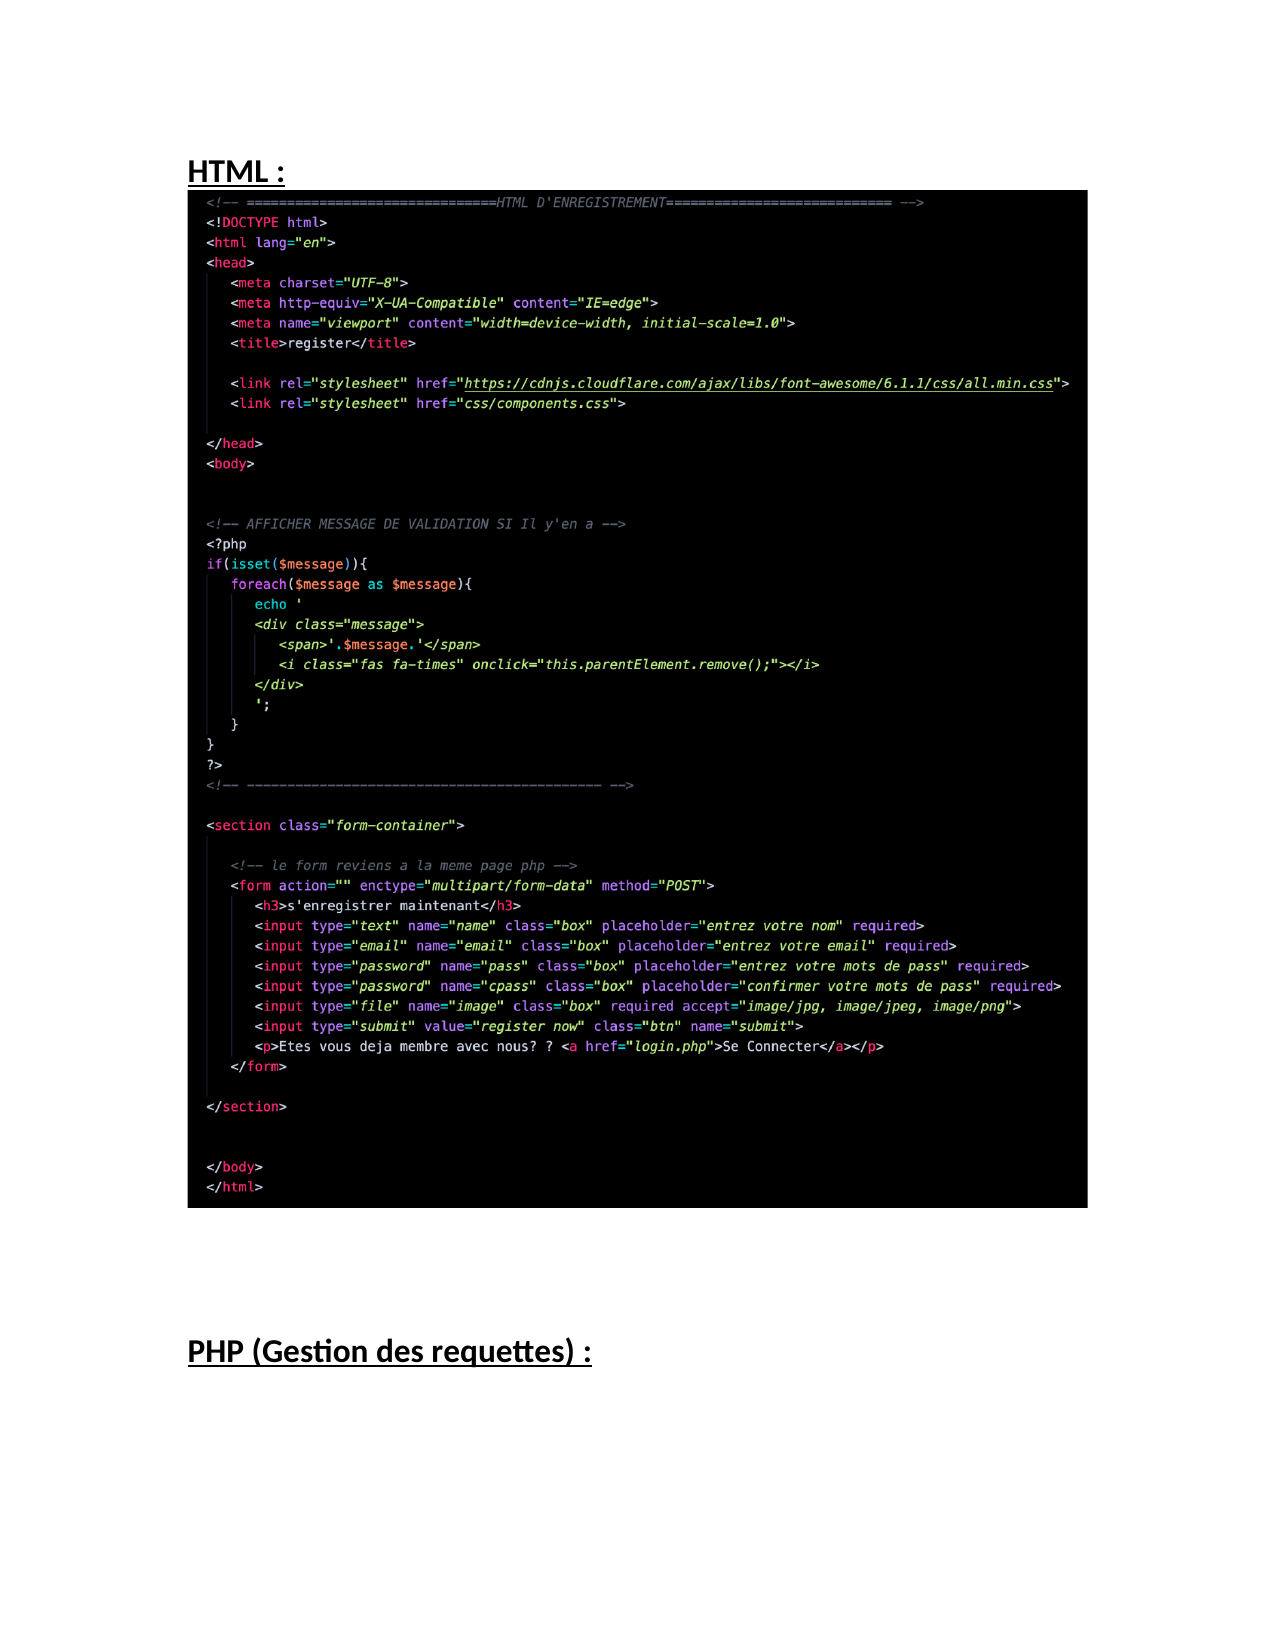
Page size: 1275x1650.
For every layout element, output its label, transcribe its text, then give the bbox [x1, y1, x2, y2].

text PHP (Gestion des requettes) : [187, 1330, 1087, 1371]
text HTML : [187, 150, 1087, 190]
picture [187, 190, 1088, 1208]
